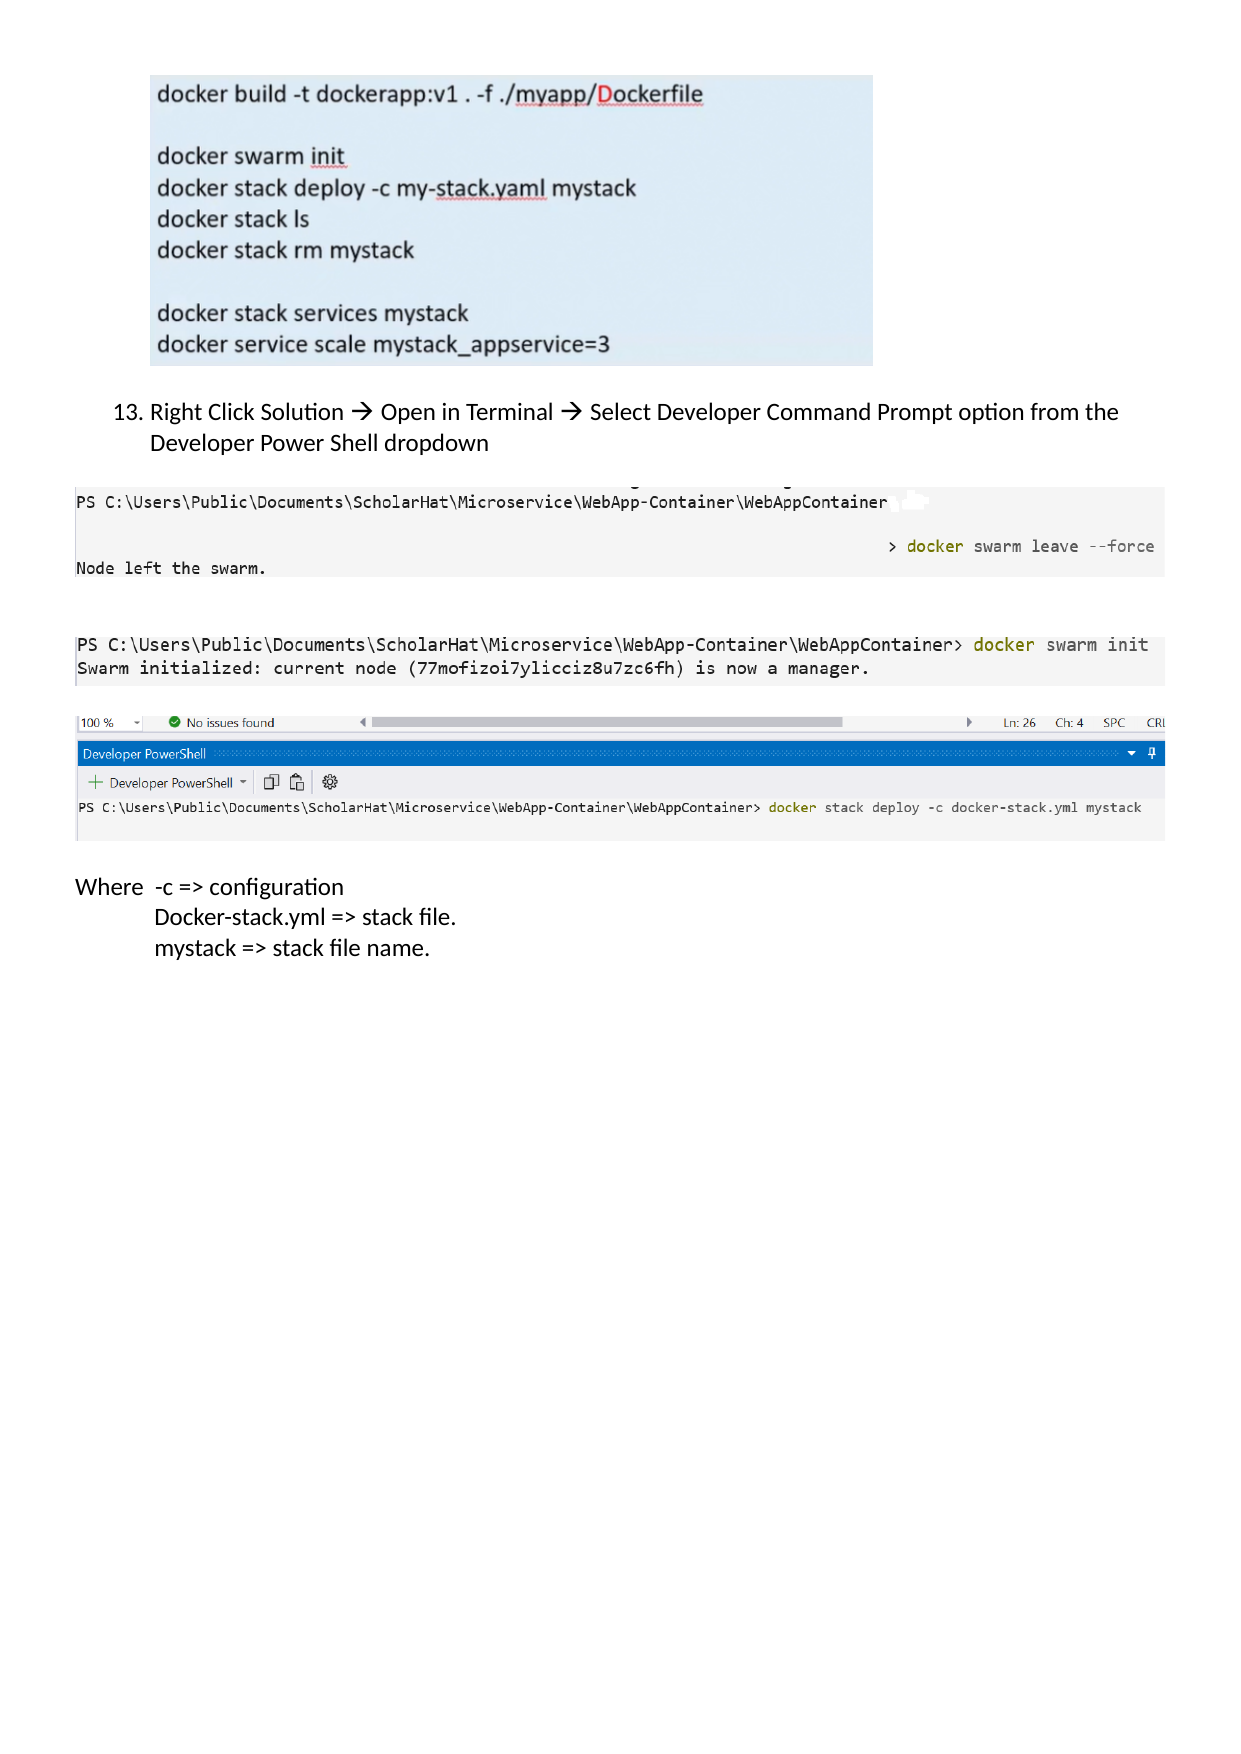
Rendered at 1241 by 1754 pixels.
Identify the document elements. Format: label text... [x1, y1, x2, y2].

list Right Click Solution Open in Terminal Select Developer Command Prompt option from the Developer Power Shell dropdown [112, 396, 1165, 457]
text Docker-stack.yml => stack file. [75, 902, 1165, 932]
picture [150, 75, 873, 366]
picture [75, 716, 1166, 841]
picture [75, 637, 1166, 686]
text Where -c => configuration [75, 871, 1165, 902]
picture [75, 487, 1165, 577]
text mystack => stack file name. [75, 932, 1165, 963]
